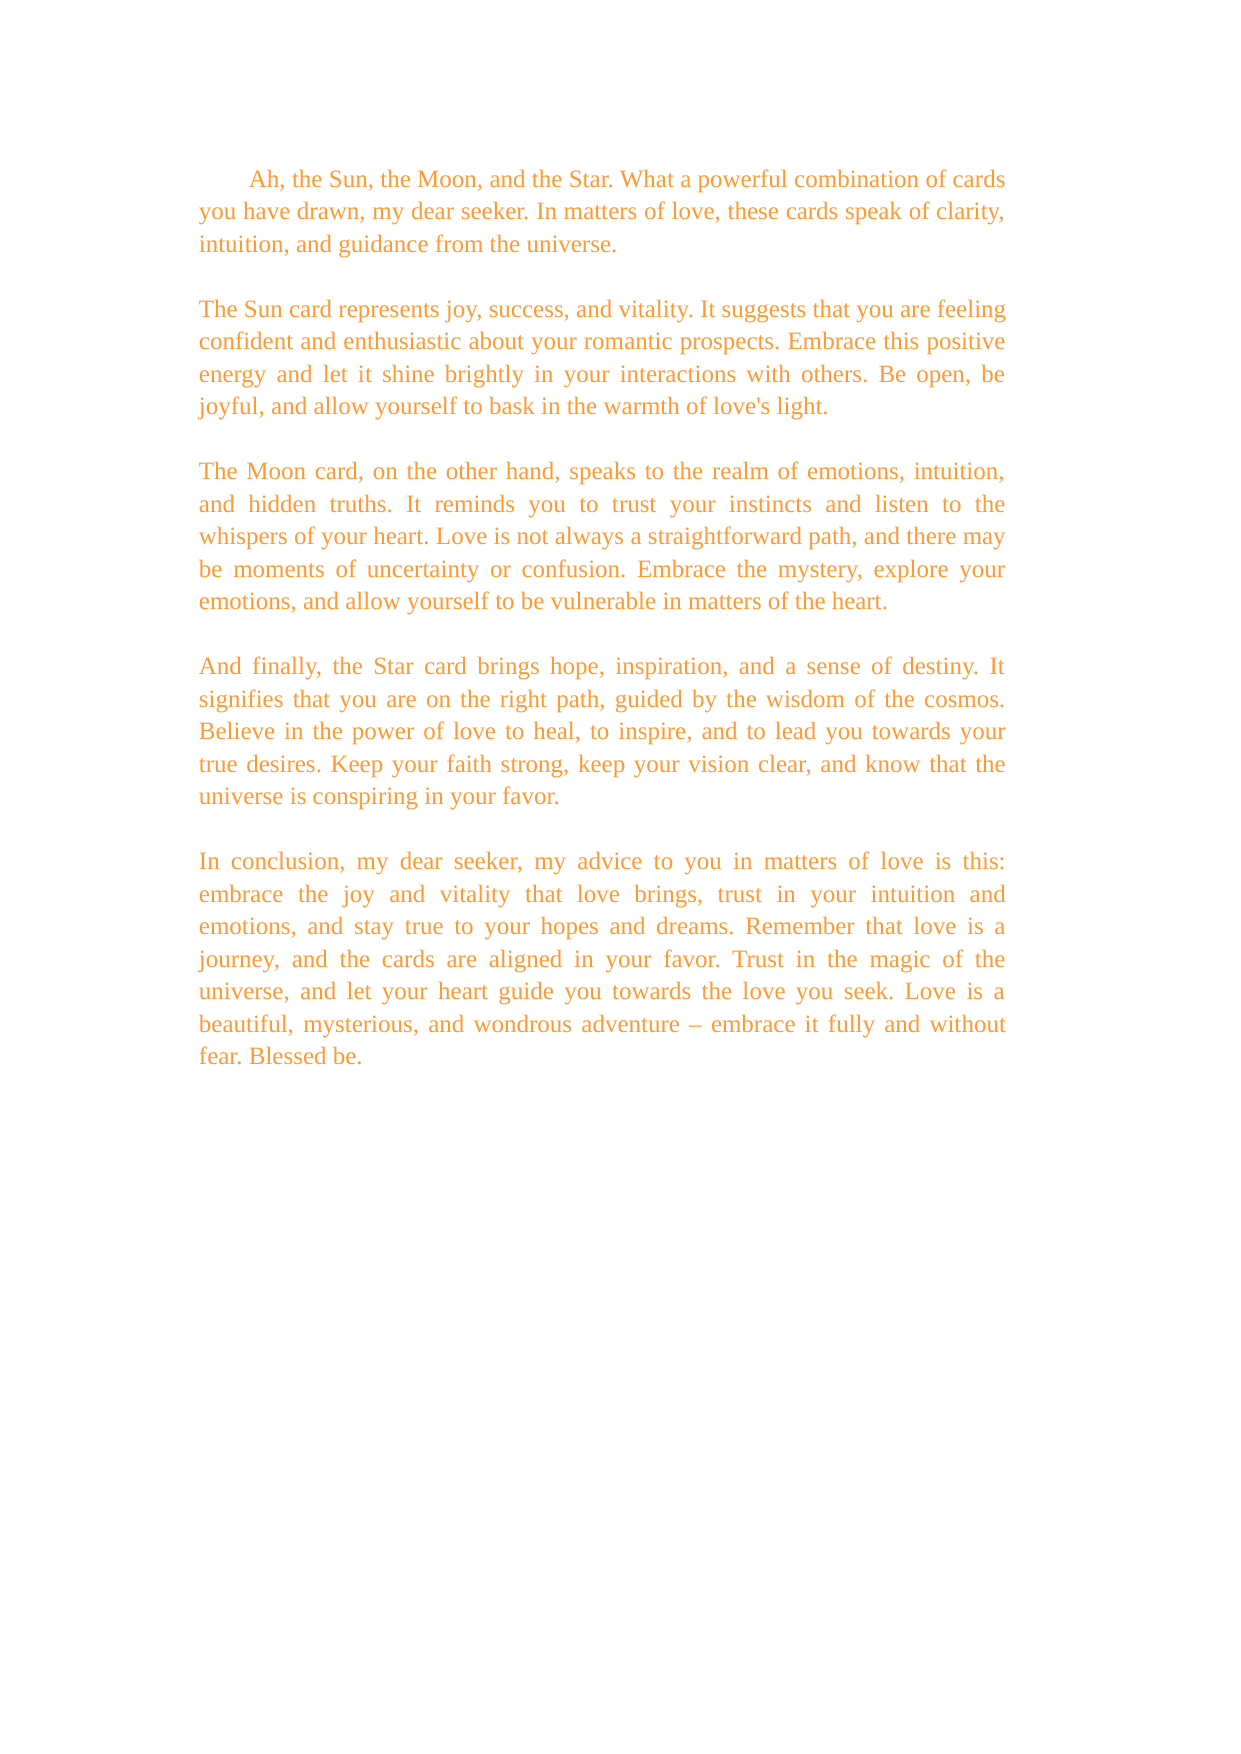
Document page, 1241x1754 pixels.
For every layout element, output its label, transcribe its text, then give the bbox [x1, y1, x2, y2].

table_header Ah, the Sun, the Moon, and the Star. What a powerful combination of cards you have drawn, my dear seeker. In matters of love, these cards speak of clarity, intuition, and guidance from the universe. The Sun card represents joy, success, and vitality. It suggests that you are feeling confident and enthusiastic about your romantic prospects. Embrace this positive energy and let it shine brightly in your interactions with others. Be open, be joyful, and allow yourself to bask in the warmth of love's light. The Moon card, on the other hand, speaks to the realm of emotions, intuition, and hidden truths. It reminds you to trust your instincts and listen to the whispers of your heart. Love is not always a straightforward path, and there may be moments of uncertainty or confusion. Embrace the mystery, explore your emotions, and allow yourself to be vulnerable in matters of the heart. And finally, the Star card brings hope, inspiration, and a sense of destiny. It signifies that you are on the right path, guided by the wisdom of the cosmos. Believe in the power of love to heal, to inspire, and to lead you towards your true desires. Keep your faith strong, keep your vision clear, and know that the universe is conspiring in your favor. In conclusion, my dear seeker, my advice to you in matters of love is this: embrace the joy and vitality that love brings, trust in your intuition and emotions, and stay true to your hopes and dreams. Remember that love is a journey, and the cards are aligned in your favor. Trust in the magic of the universe, and let your heart guide you towards the love you seek. Love is a beautiful, mysterious, and wondrous adventure – embrace it fully and without fear. Blessed be. [188, 162, 1018, 1225]
